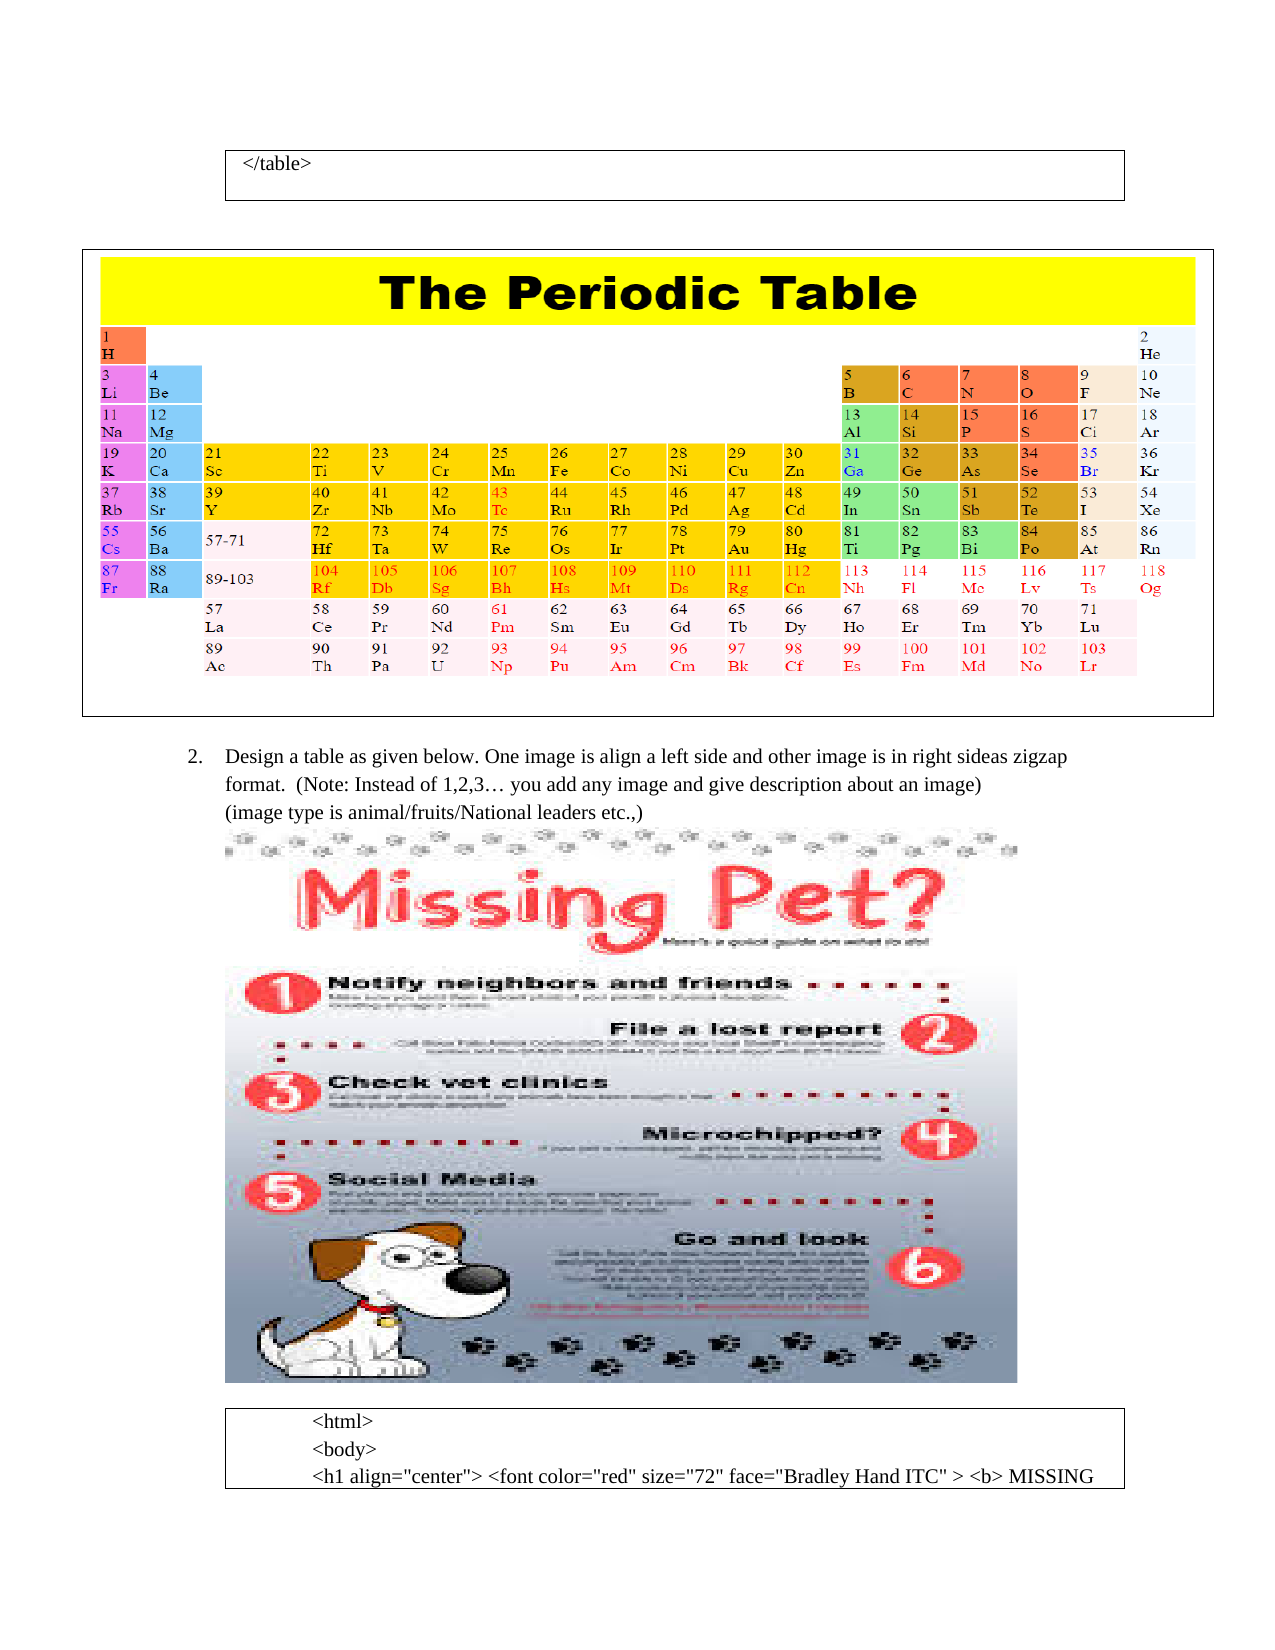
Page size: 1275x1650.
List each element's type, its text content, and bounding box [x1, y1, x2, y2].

table_header [83, 250, 1213, 716]
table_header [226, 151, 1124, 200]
list (image type is animal/fruits/National leaders etc.,) [225, 799, 1125, 824]
picture [225, 827, 1018, 1383]
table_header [226, 1409, 1124, 1488]
picture [93, 250, 1203, 691]
list Design a table as given below. One image is align a left side and other image is in right sideas zigzap format. (Note: Instead of 1,2,3… you add any image and give description about an image) [187, 744, 1125, 796]
